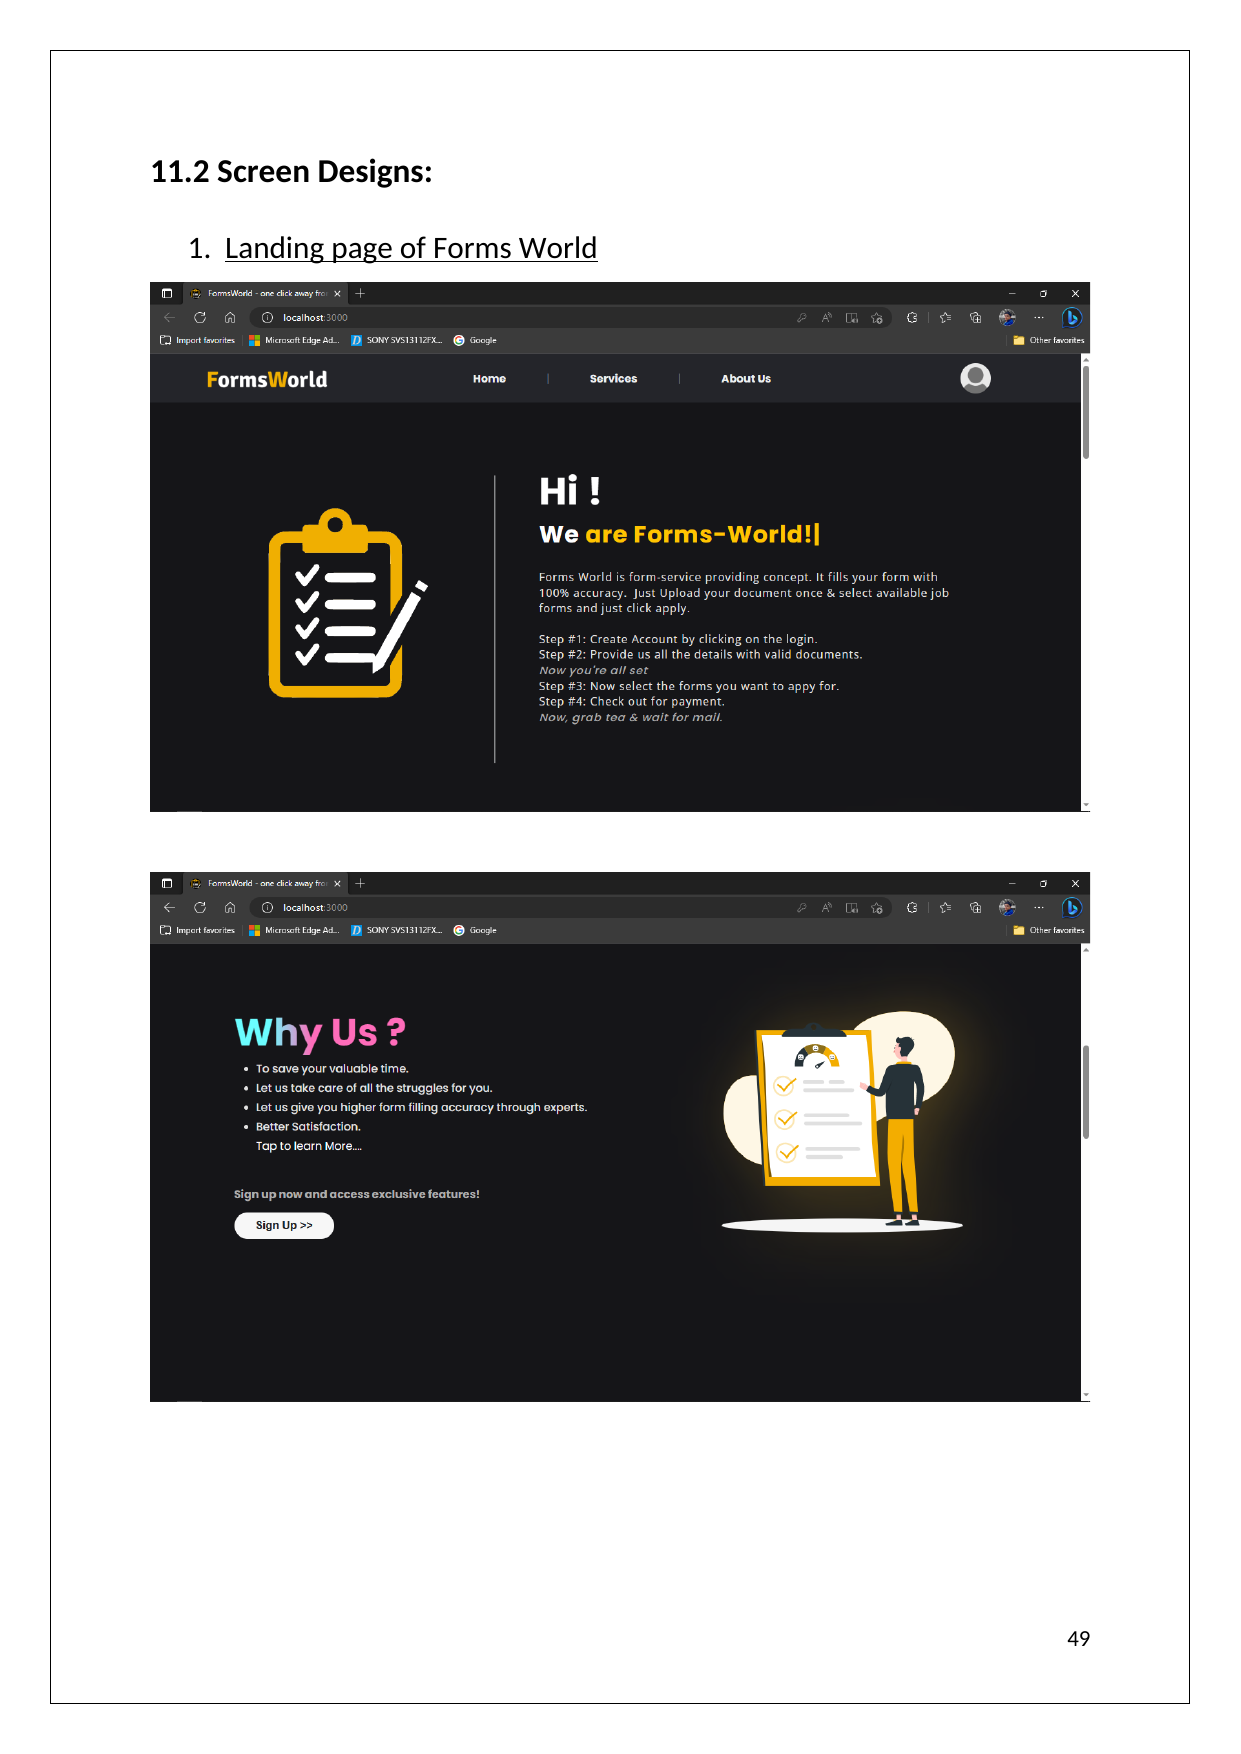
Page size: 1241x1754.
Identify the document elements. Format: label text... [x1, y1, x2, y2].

list Landing page of Forms World [187, 228, 1090, 266]
picture [150, 872, 1091, 1402]
text 11.2 Screen Designs: [150, 150, 1090, 191]
picture [150, 282, 1091, 812]
